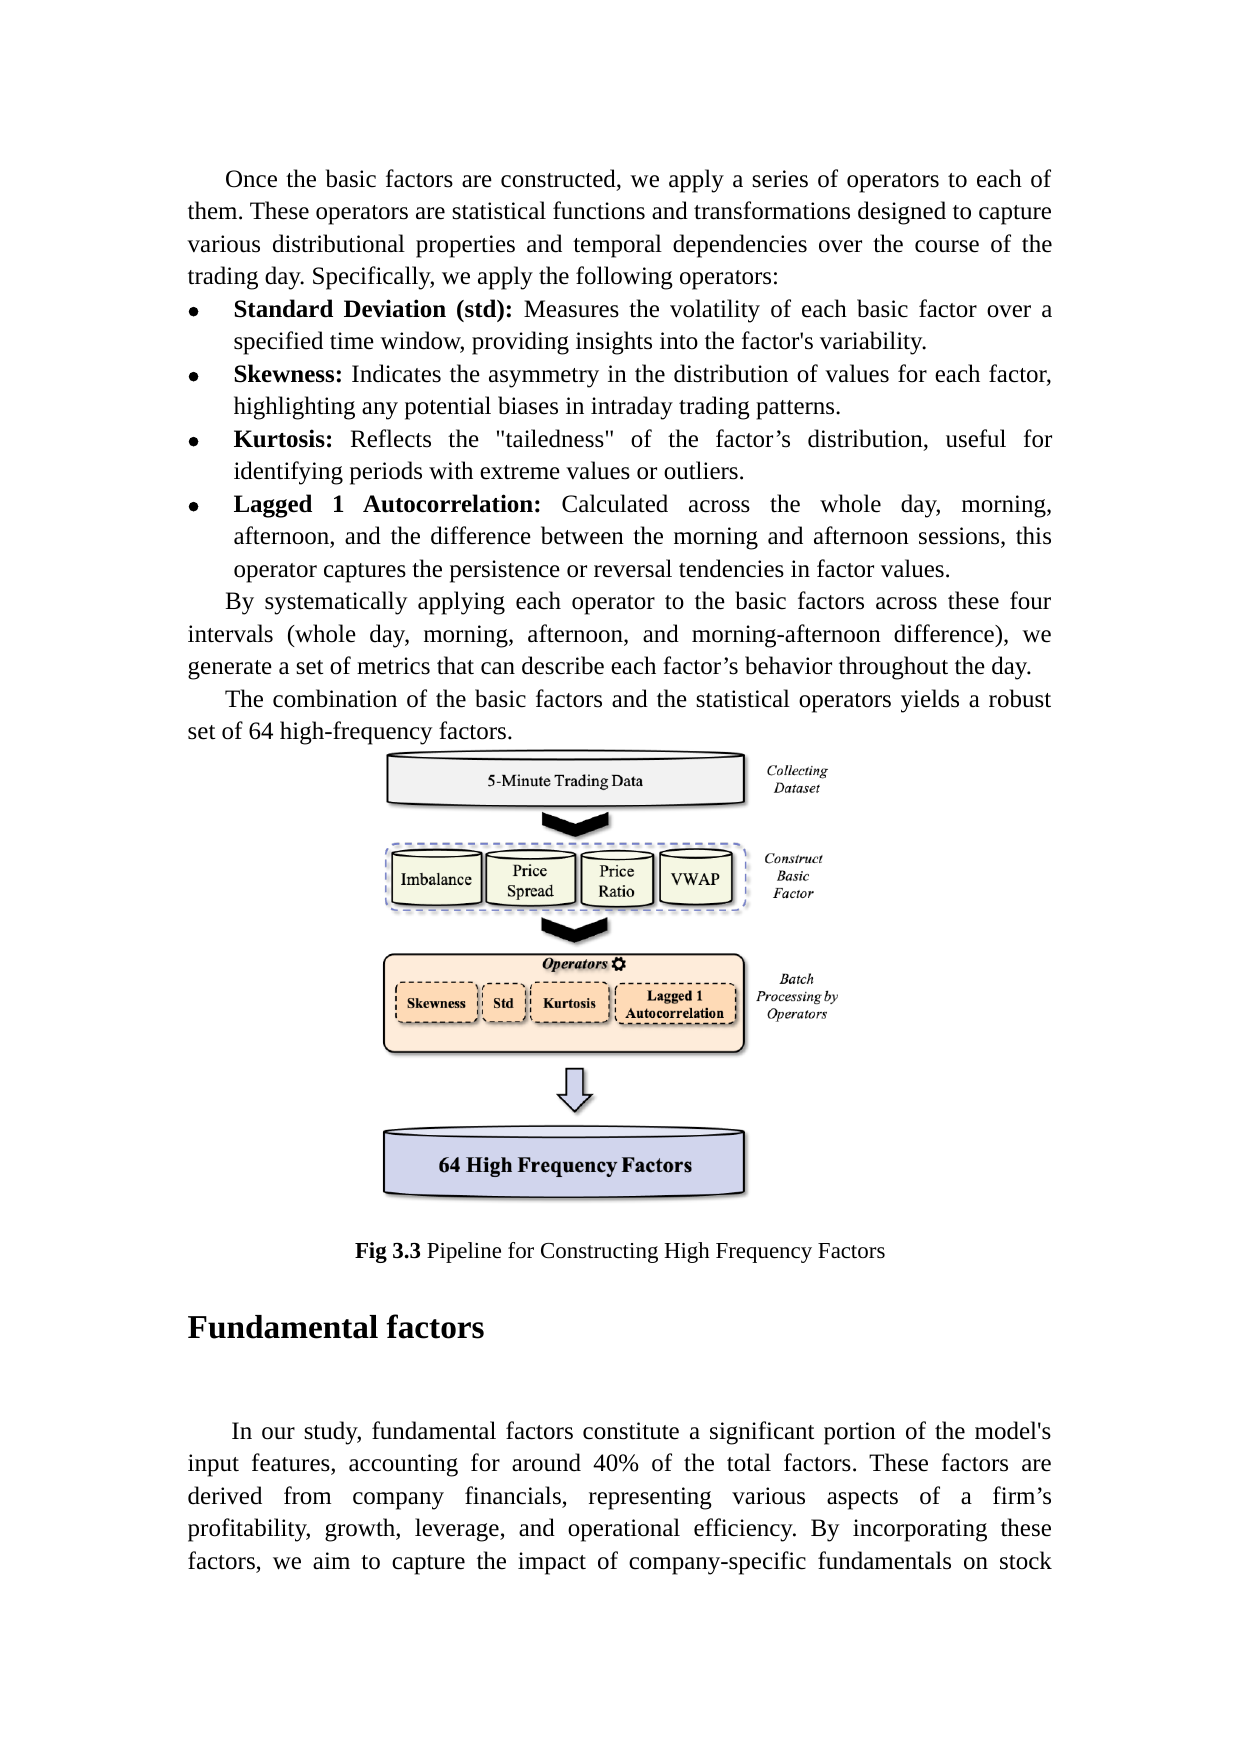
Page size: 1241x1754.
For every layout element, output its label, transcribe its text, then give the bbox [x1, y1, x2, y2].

text By systematically applying each operator to the basic factors across these four intervals (whole day, morning, afternoon, and morning-afternoon difference), we generate a set of metrics that can describe each factor’s behavior throughout the day. [187, 584, 1053, 682]
list Skewness: Indicates the asymmetry in the distribution of values for each factor, highlighting any potential biases in intraday trading patterns. [187, 357, 1053, 422]
list Standard Deviation (std): Measures the volatility of each basic factor over a specified time window, providing insights into the factor's variability. [187, 292, 1053, 357]
list Lagged 1 Autocorrelation: Calculated across the whole day, morning, afternoon, and the difference between the morning and afternoon sessions, this operator captures the persistence or reversal tendencies in factor values. [187, 487, 1053, 584]
text Once the basic factors are constructed, we apply a series of operators to each of them. These operators are statistical functions and transformations designed to capture various distributional properties and temporal dependencies over the course of the trading day. Specifically, we apply the following operators: [187, 162, 1053, 292]
text The combination of the basic factors and the statistical operators yields a robust set of 64 high-frequency factors. [187, 682, 1053, 747]
picture [380, 747, 860, 1206]
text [187, 1414, 1053, 1577]
list Kurtosis: Reflects the "tailedness" of the factor’s distribution, useful for identifying periods with extreme values or outliers. [187, 422, 1053, 487]
text Fig 3.3 Pipeline for Constructing High Frequency Factors [187, 1234, 1053, 1267]
subtitle Fundamental factors [187, 1294, 1053, 1359]
